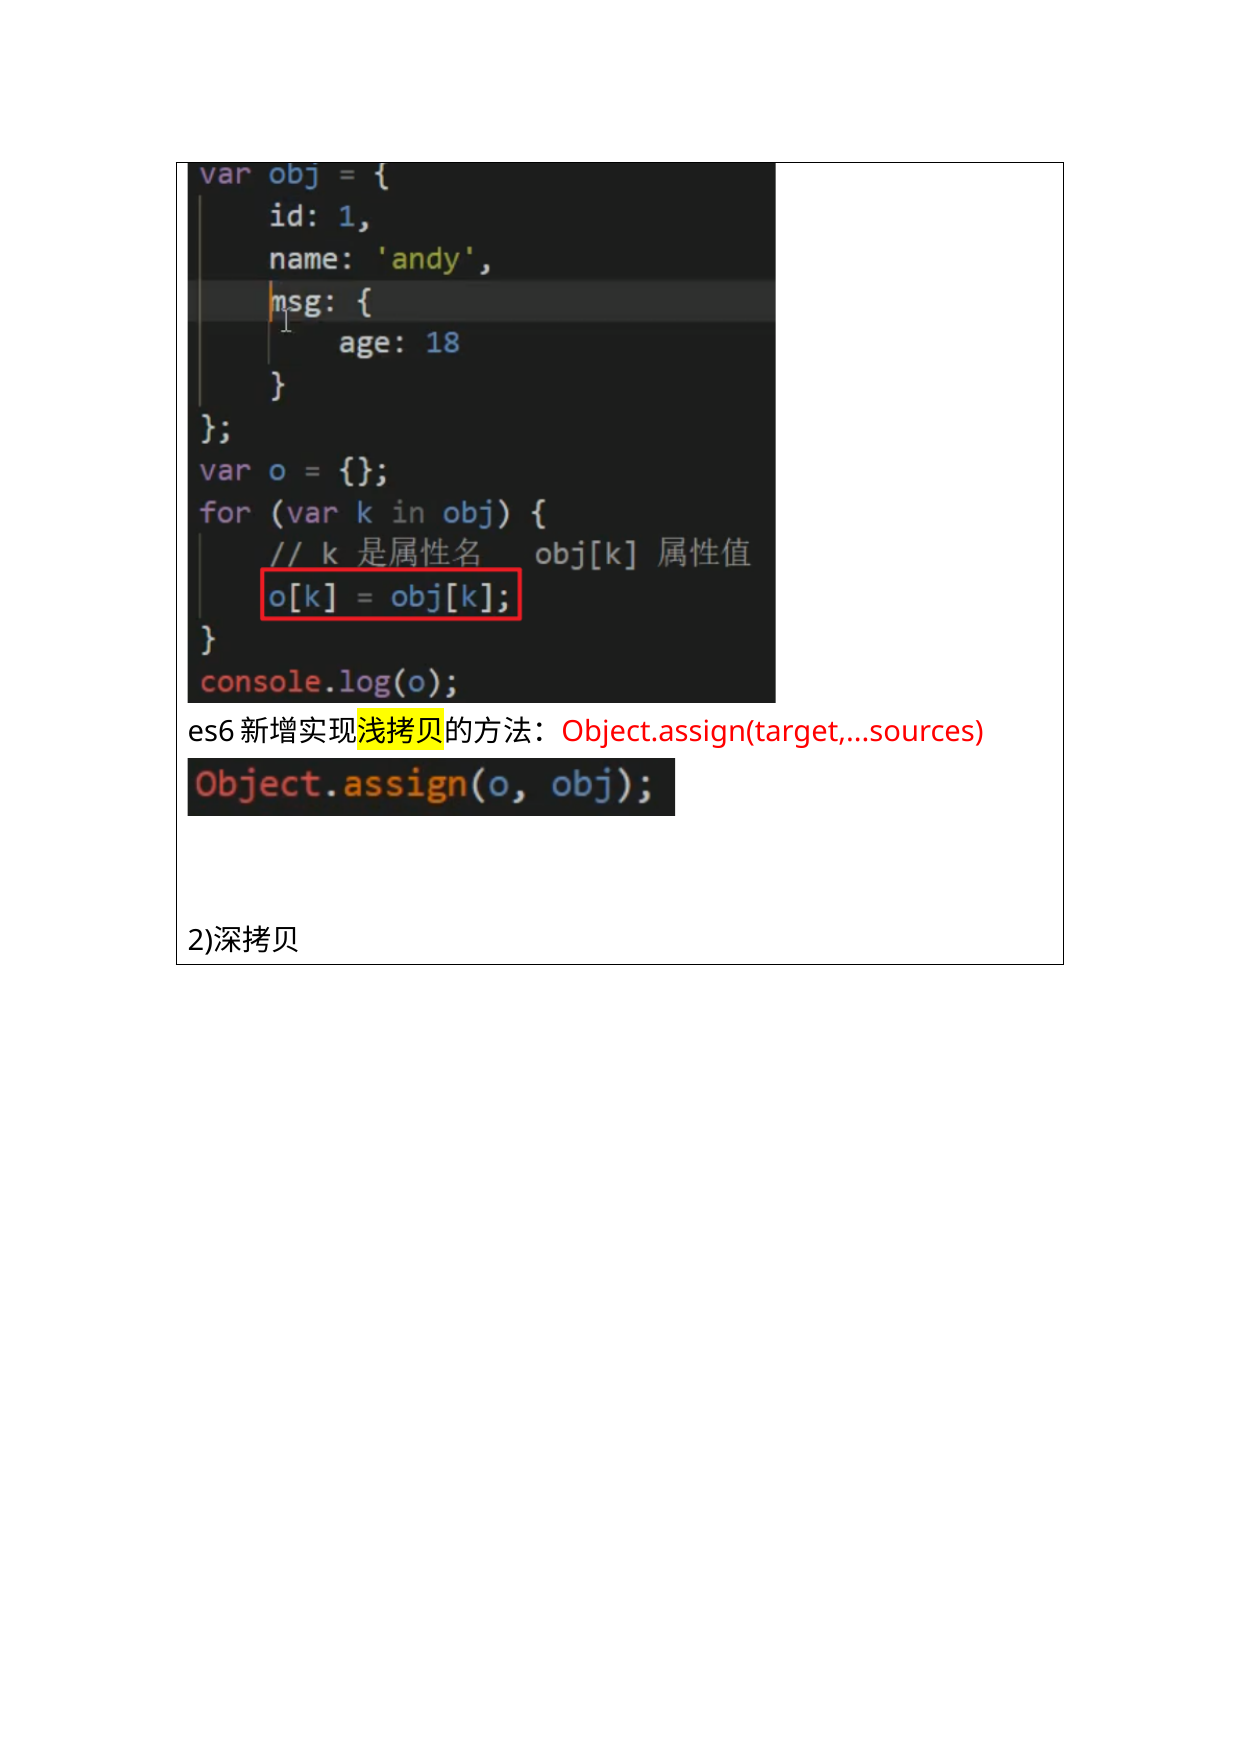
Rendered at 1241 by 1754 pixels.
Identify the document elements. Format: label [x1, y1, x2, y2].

picture [187, 163, 776, 703]
picture [187, 758, 675, 816]
table_header [177, 163, 1063, 964]
